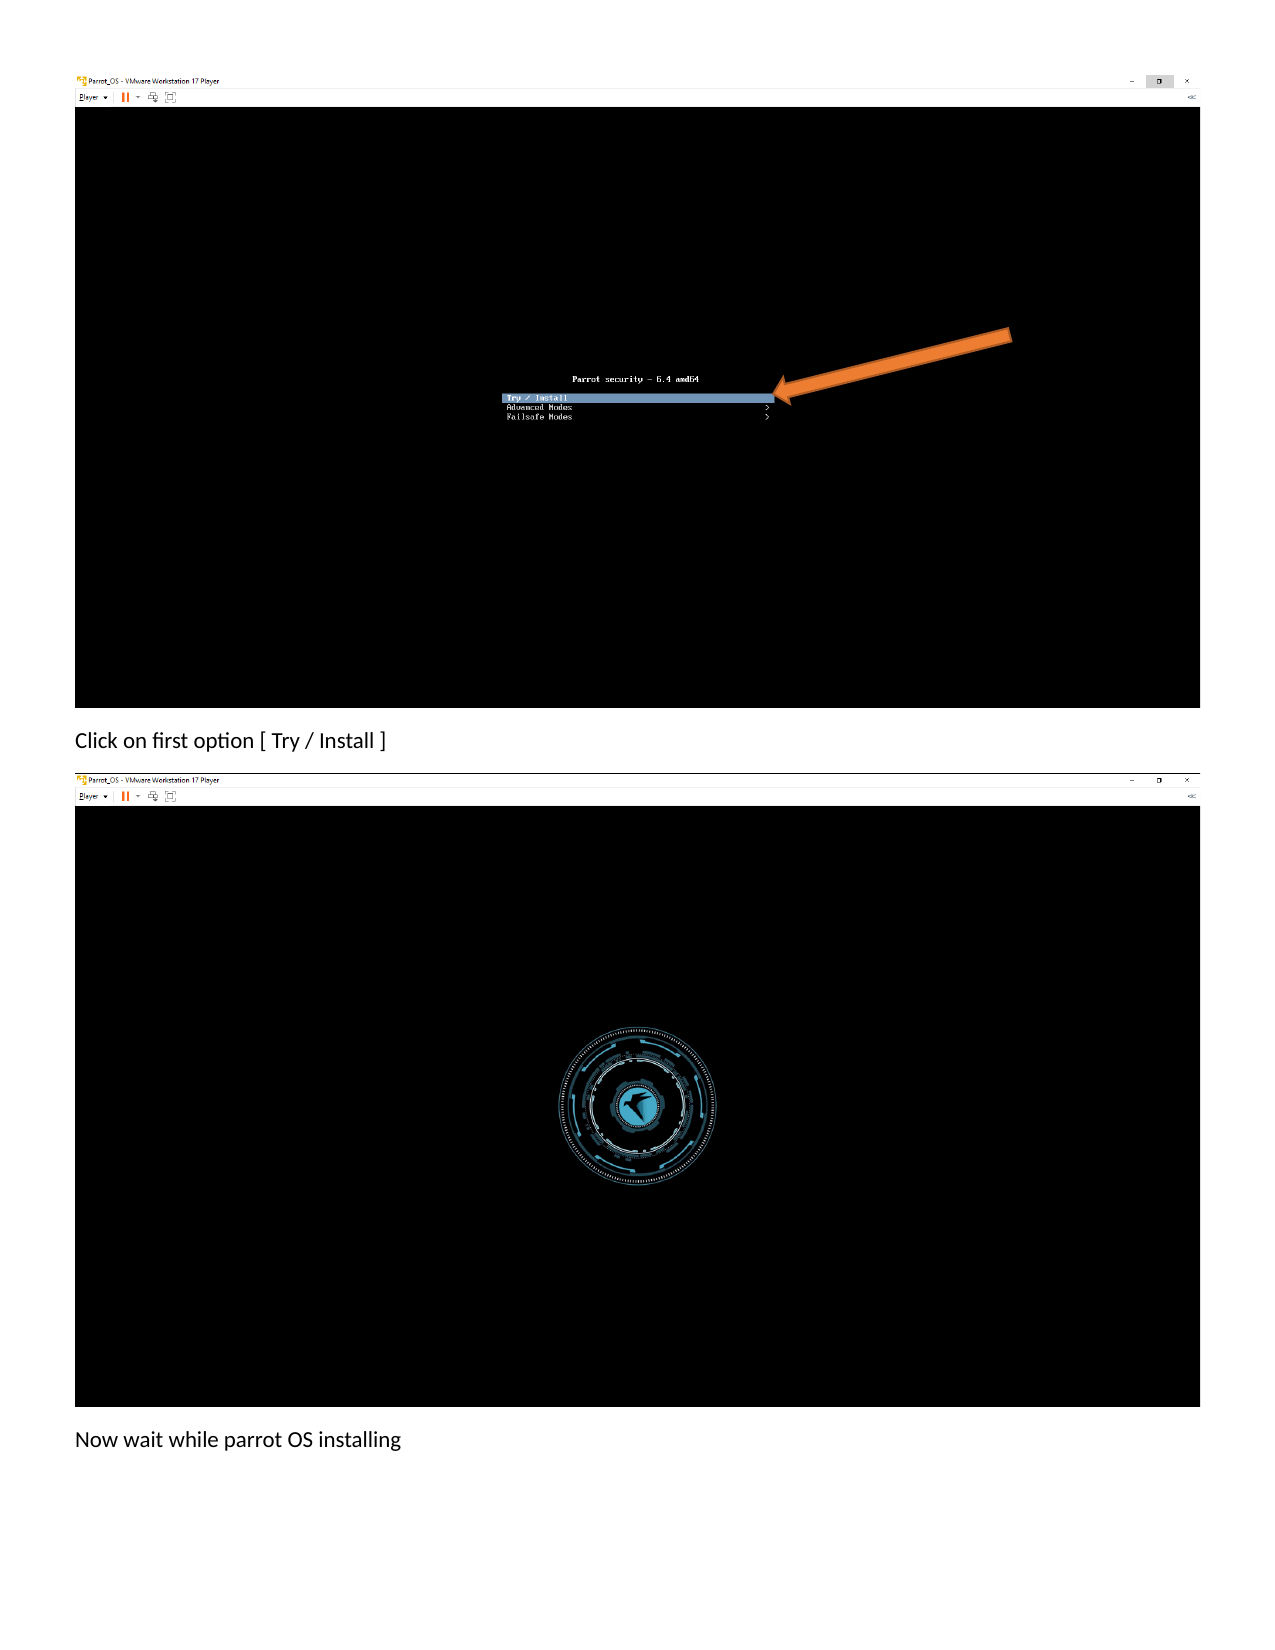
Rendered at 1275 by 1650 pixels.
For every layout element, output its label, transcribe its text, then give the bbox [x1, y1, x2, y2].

text Click on first option [ Try / Install ] [75, 727, 1200, 755]
picture [75, 75, 1200, 708]
picture [75, 773, 1200, 1407]
text Now wait while parrot OS installing [75, 1425, 1200, 1453]
